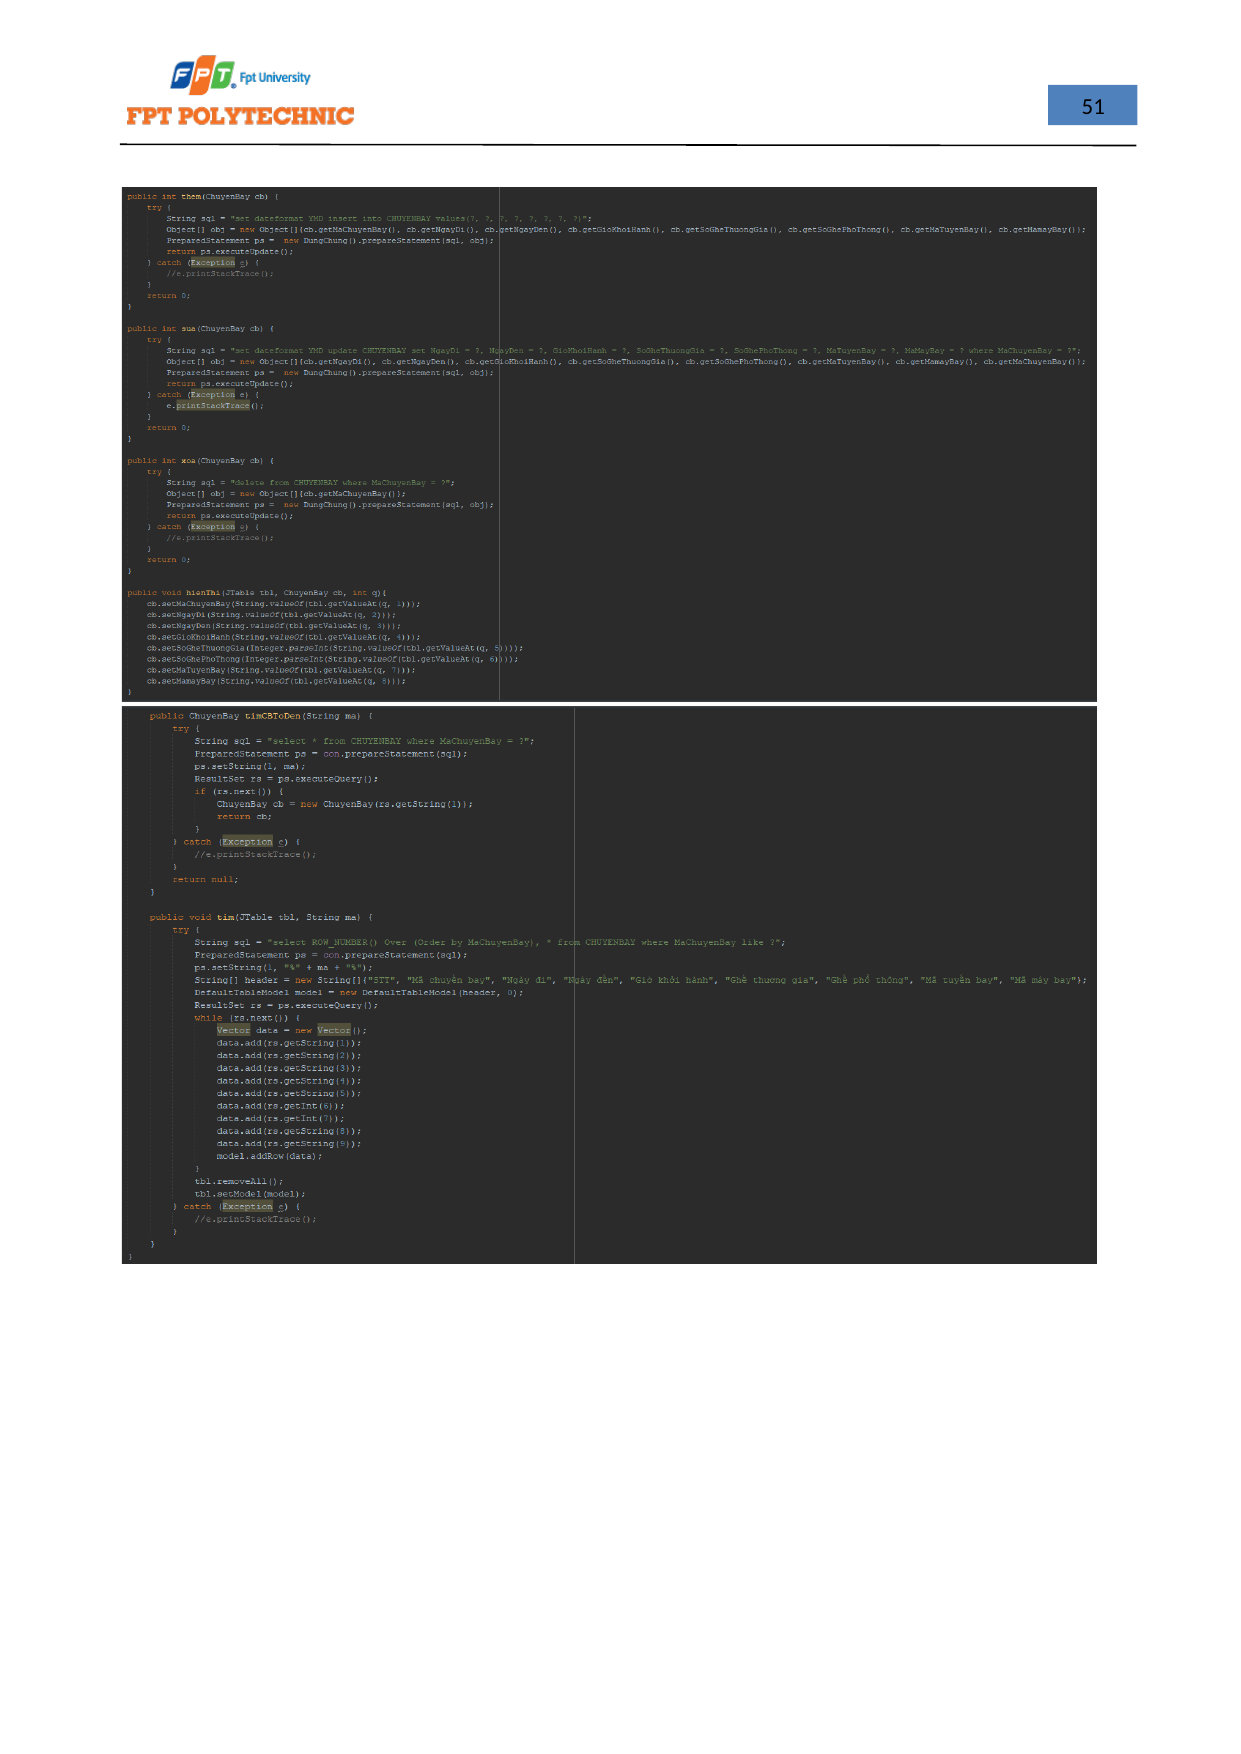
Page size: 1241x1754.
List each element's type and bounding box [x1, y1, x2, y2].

picture [121, 706, 1097, 1264]
picture [121, 187, 1097, 702]
picture [120, 50, 369, 134]
